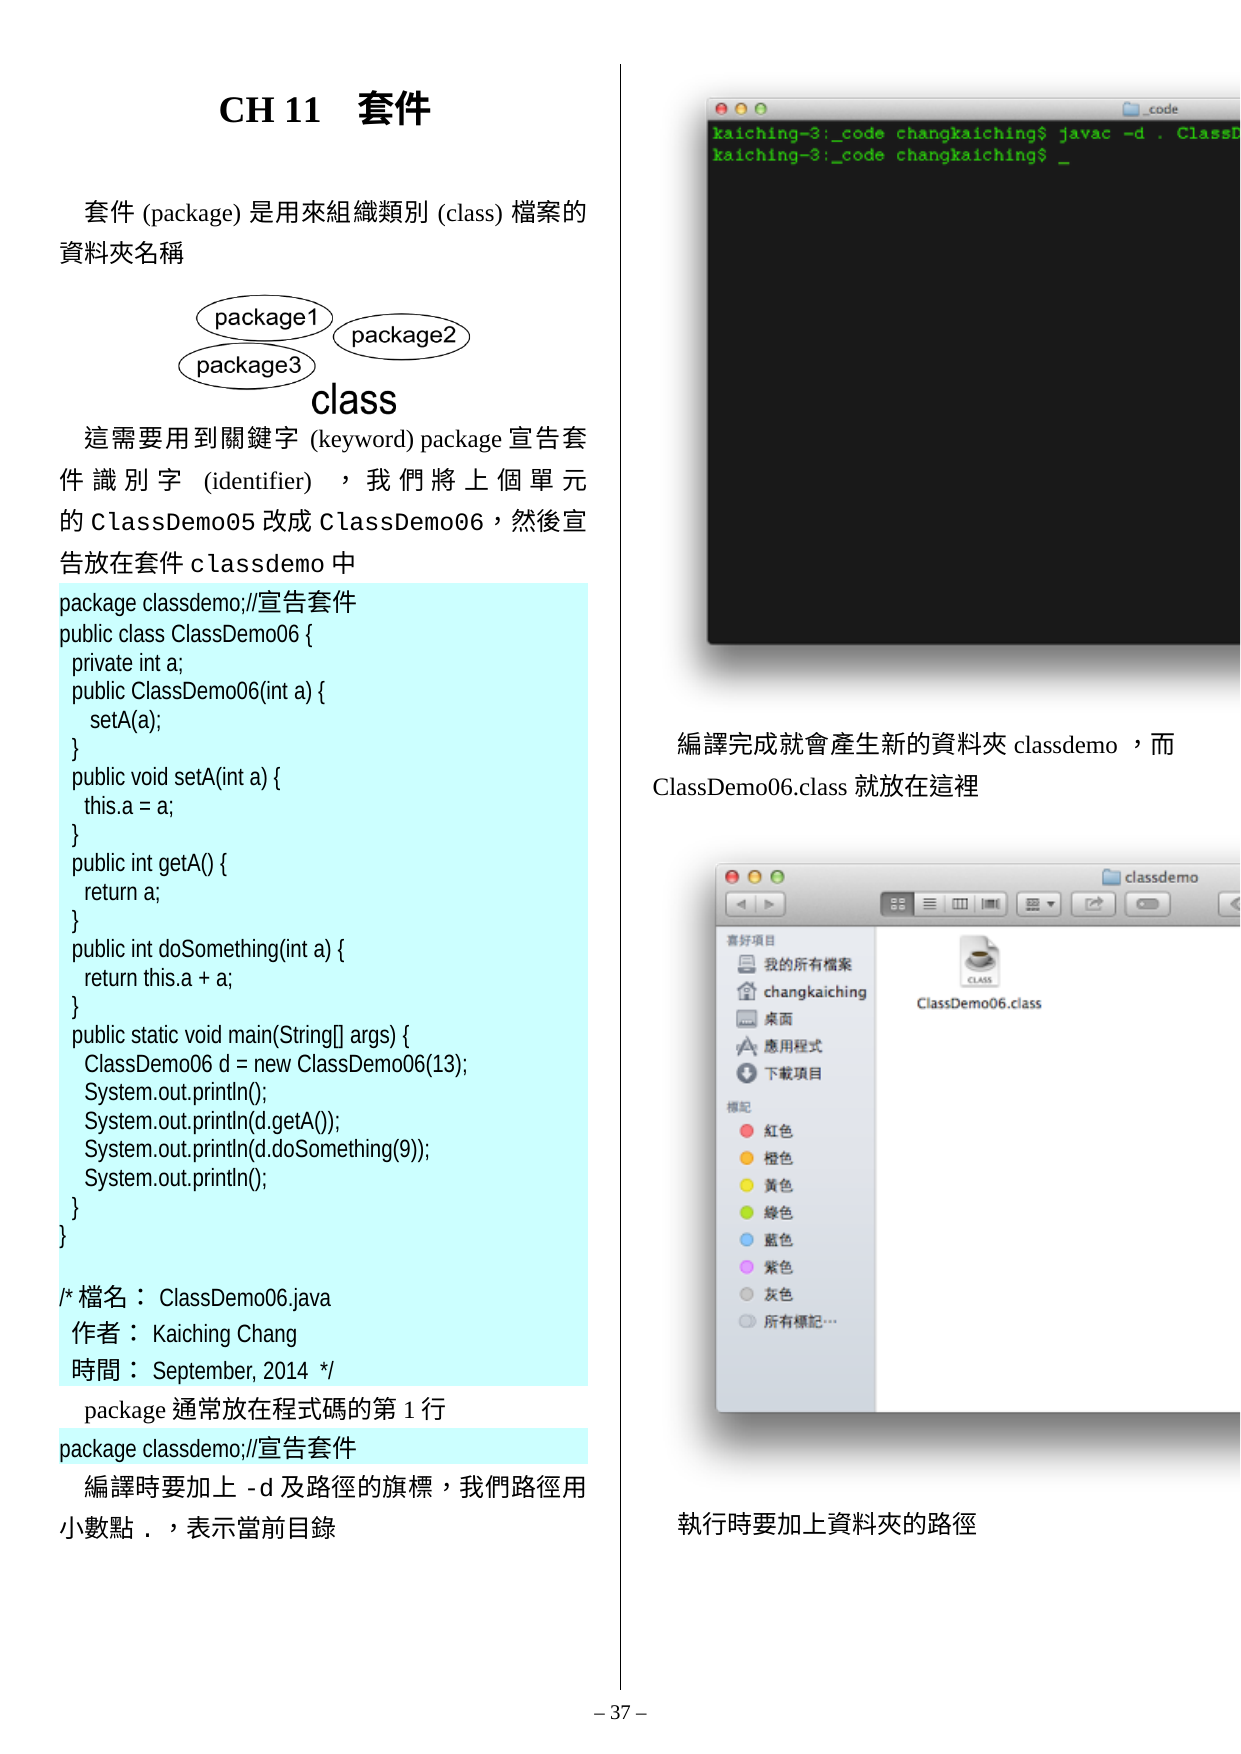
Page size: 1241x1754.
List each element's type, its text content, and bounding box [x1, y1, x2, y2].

text return this.a + a; [59, 963, 588, 991]
text public ClassDemo06(int a) { [59, 676, 588, 705]
picture [176, 293, 471, 416]
text public int getA() { [59, 848, 588, 877]
text return a; [59, 877, 588, 905]
text public void setA(int a) { [59, 762, 588, 791]
text 時間： September, 2014 */ [59, 1350, 588, 1386]
text } [59, 991, 588, 1020]
text setA(a); [59, 705, 588, 733]
text } [59, 733, 588, 762]
text private int a; [59, 647, 588, 676]
text } [59, 1192, 588, 1220]
text package classdemo;//宣告套件 [59, 1428, 588, 1464]
text 這需要用到關鍵字 (keyword) package 宣告套件識別字 (identifier) ，我們將上個單元的 ClassDemo05 改成 ClassDemo06，然後宣告放在套件 classdemo 中 [59, 416, 588, 583]
text System.out.println(); [59, 1163, 588, 1192]
text } [59, 1220, 588, 1249]
text ClassDemo06 d = new ClassDemo06(13); [59, 1048, 588, 1077]
text System.out.println(d.getA()); [59, 1106, 588, 1134]
text public static void main(String[] args) { [59, 1020, 588, 1048]
text 套件 (package) 是用來組織類別 (class) 檔案的資料夾名稱 [59, 189, 588, 273]
picture [652, 826, 1241, 1502]
text public int doSomething(int a) { [59, 934, 588, 963]
text 編譯時要加上 -d 及路徑的旗標，我們路徑用小數點 . ，表示當前目錄 [59, 1464, 588, 1548]
picture [652, 64, 1241, 722]
text 編譯完成就會產生新的資料夾 classdemo ，而 ClassDemo06.class 就放在這裡 [652, 722, 1181, 805]
text package classdemo;//宣告套件 [59, 583, 588, 619]
text /* 檔名： ClassDemo06.java [59, 1278, 588, 1314]
text System.out.println(d.doSomething(9)); [59, 1134, 588, 1163]
text this.a = a; [59, 791, 588, 819]
text System.out.println(); [59, 1077, 588, 1106]
text 執行時要加上資料夾的路徑 [652, 1502, 1181, 1543]
text package 通常放在程式碼的第 1 行 [59, 1386, 588, 1428]
text } [59, 905, 588, 934]
text } [59, 819, 588, 848]
subtitle 套件 [165, 64, 588, 148]
text 作者： Kaiching Chang [59, 1314, 588, 1350]
text public class ClassDemo06 { [59, 619, 588, 647]
